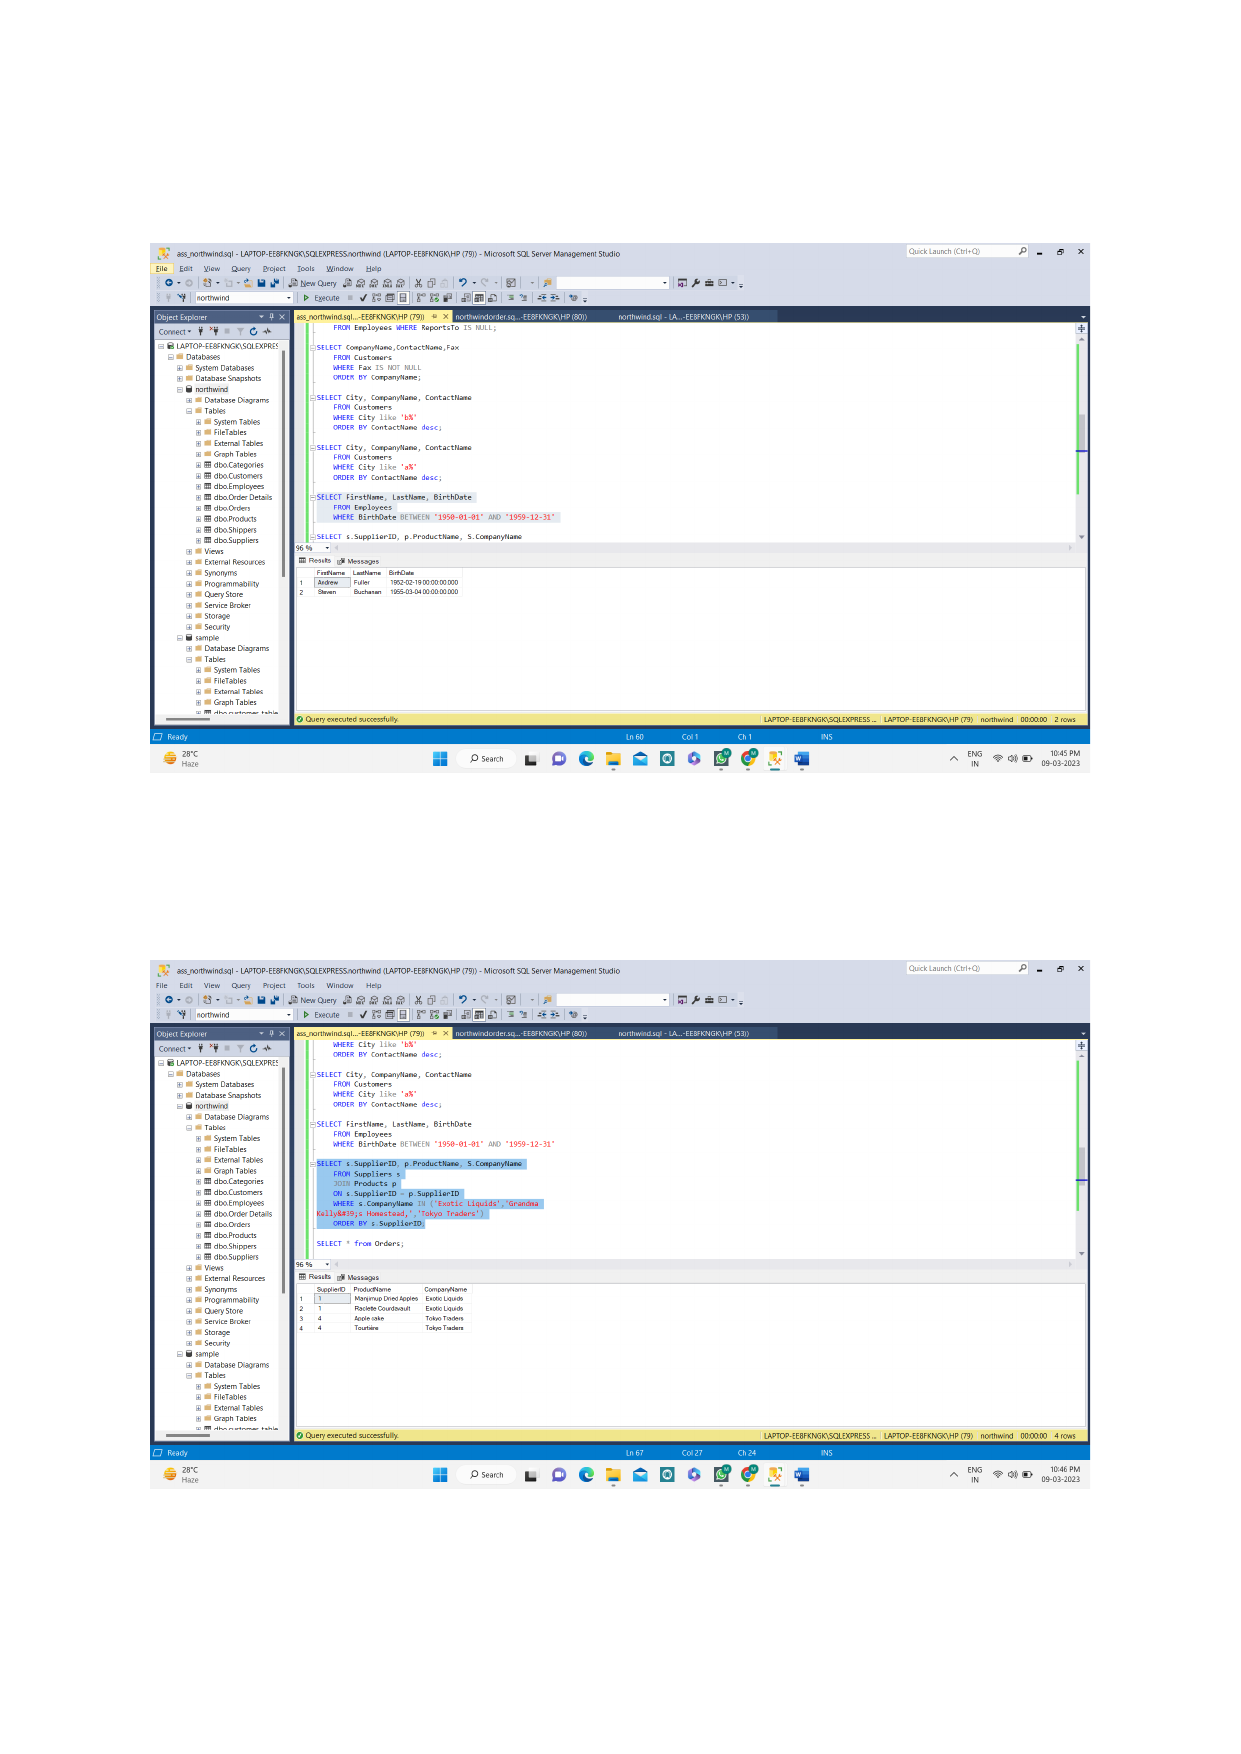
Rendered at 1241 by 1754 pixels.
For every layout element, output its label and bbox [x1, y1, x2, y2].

picture [150, 243, 1091, 773]
picture [150, 960, 1091, 1489]
